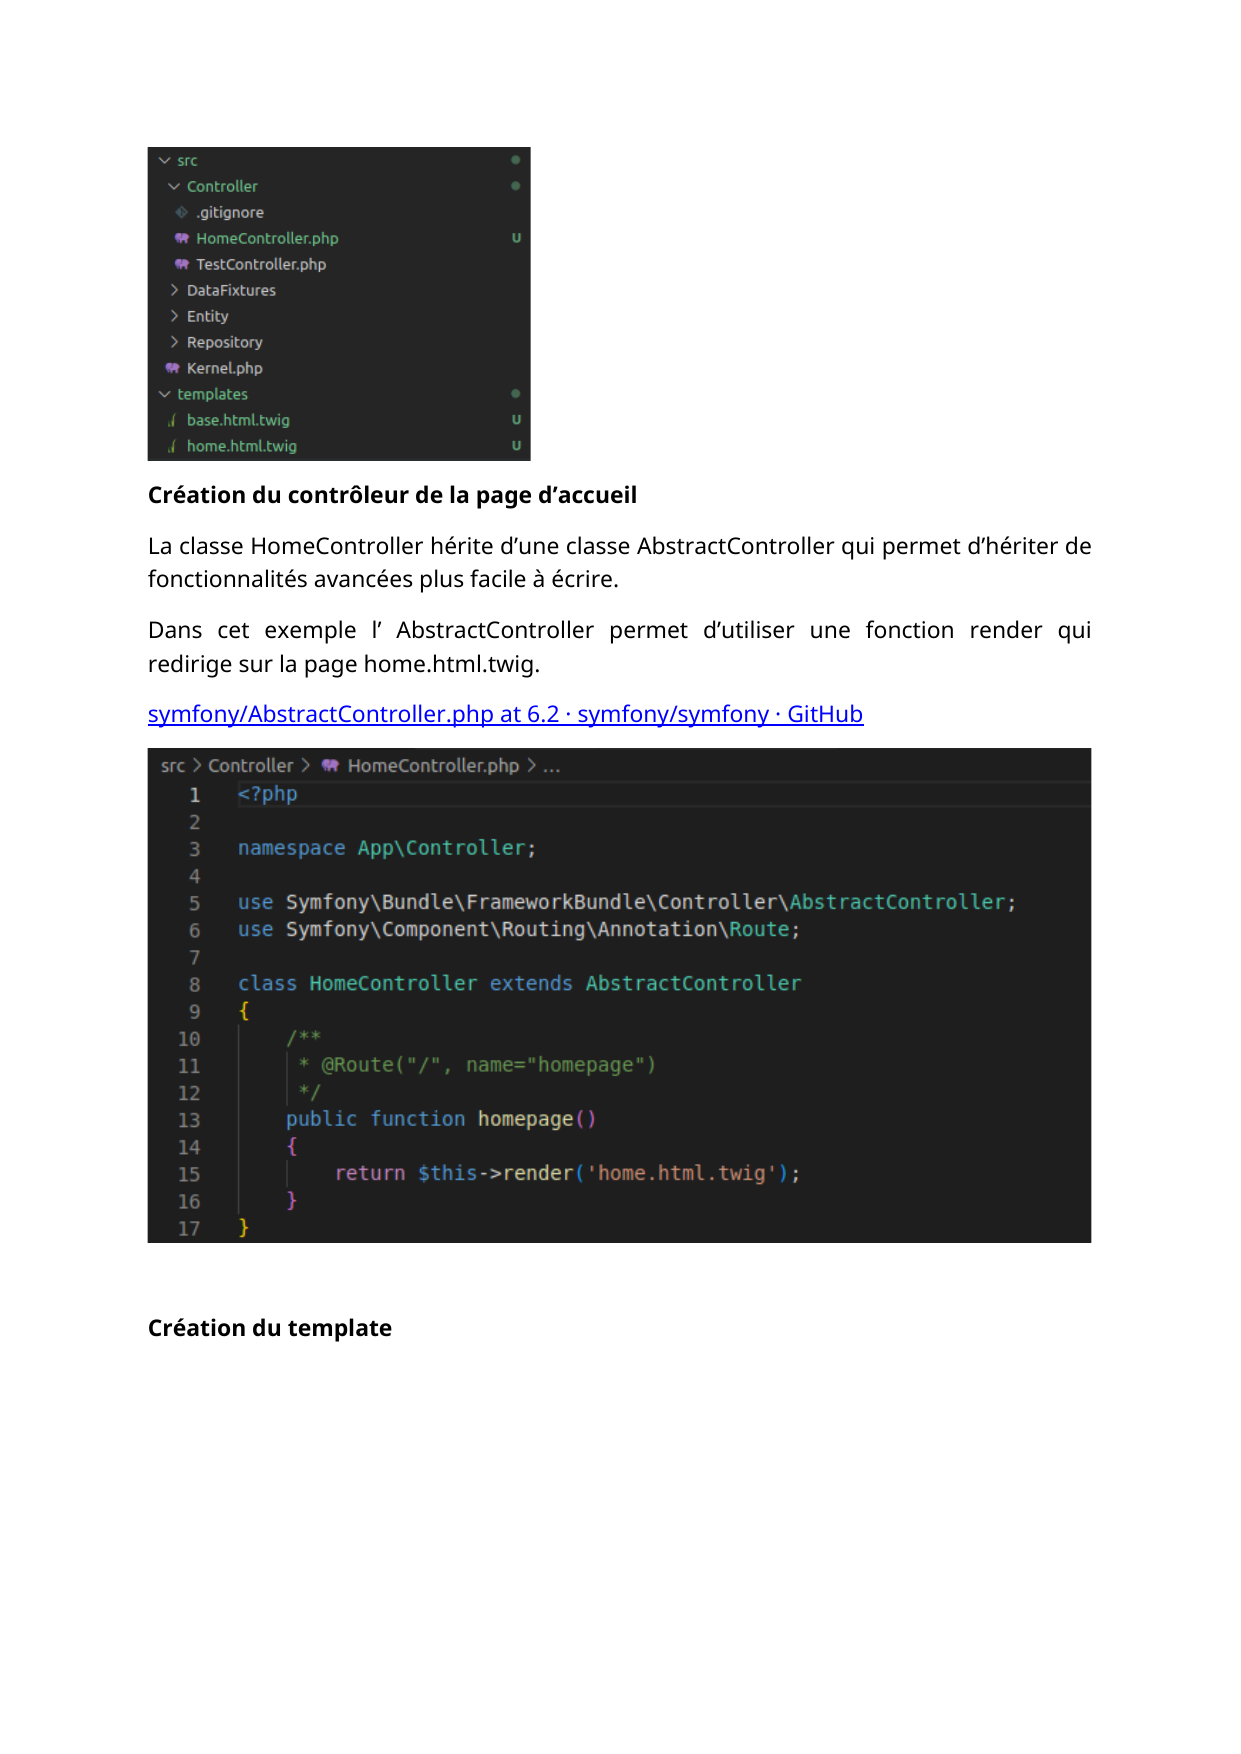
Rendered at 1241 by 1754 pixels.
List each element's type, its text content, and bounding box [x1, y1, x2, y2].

text Dans cet exemple l’ AbstractController permet d’utiliser une fonction render qui redirige sur la page home.html.twig. [148, 614, 1093, 679]
text symfony/AbstractController.php at 6.2 · symfony/symfony · GitHub [148, 698, 1093, 729]
text La classe HomeController hérite d’une classe AbstractController qui permet d’hériter de fonctionnalités avancées plus facile à écrire. [148, 529, 1093, 594]
picture [147, 147, 531, 461]
picture [147, 748, 1092, 1243]
text Création du template [148, 1311, 1093, 1343]
text Création du contrôleur de la page d’accueil [148, 479, 1093, 510]
